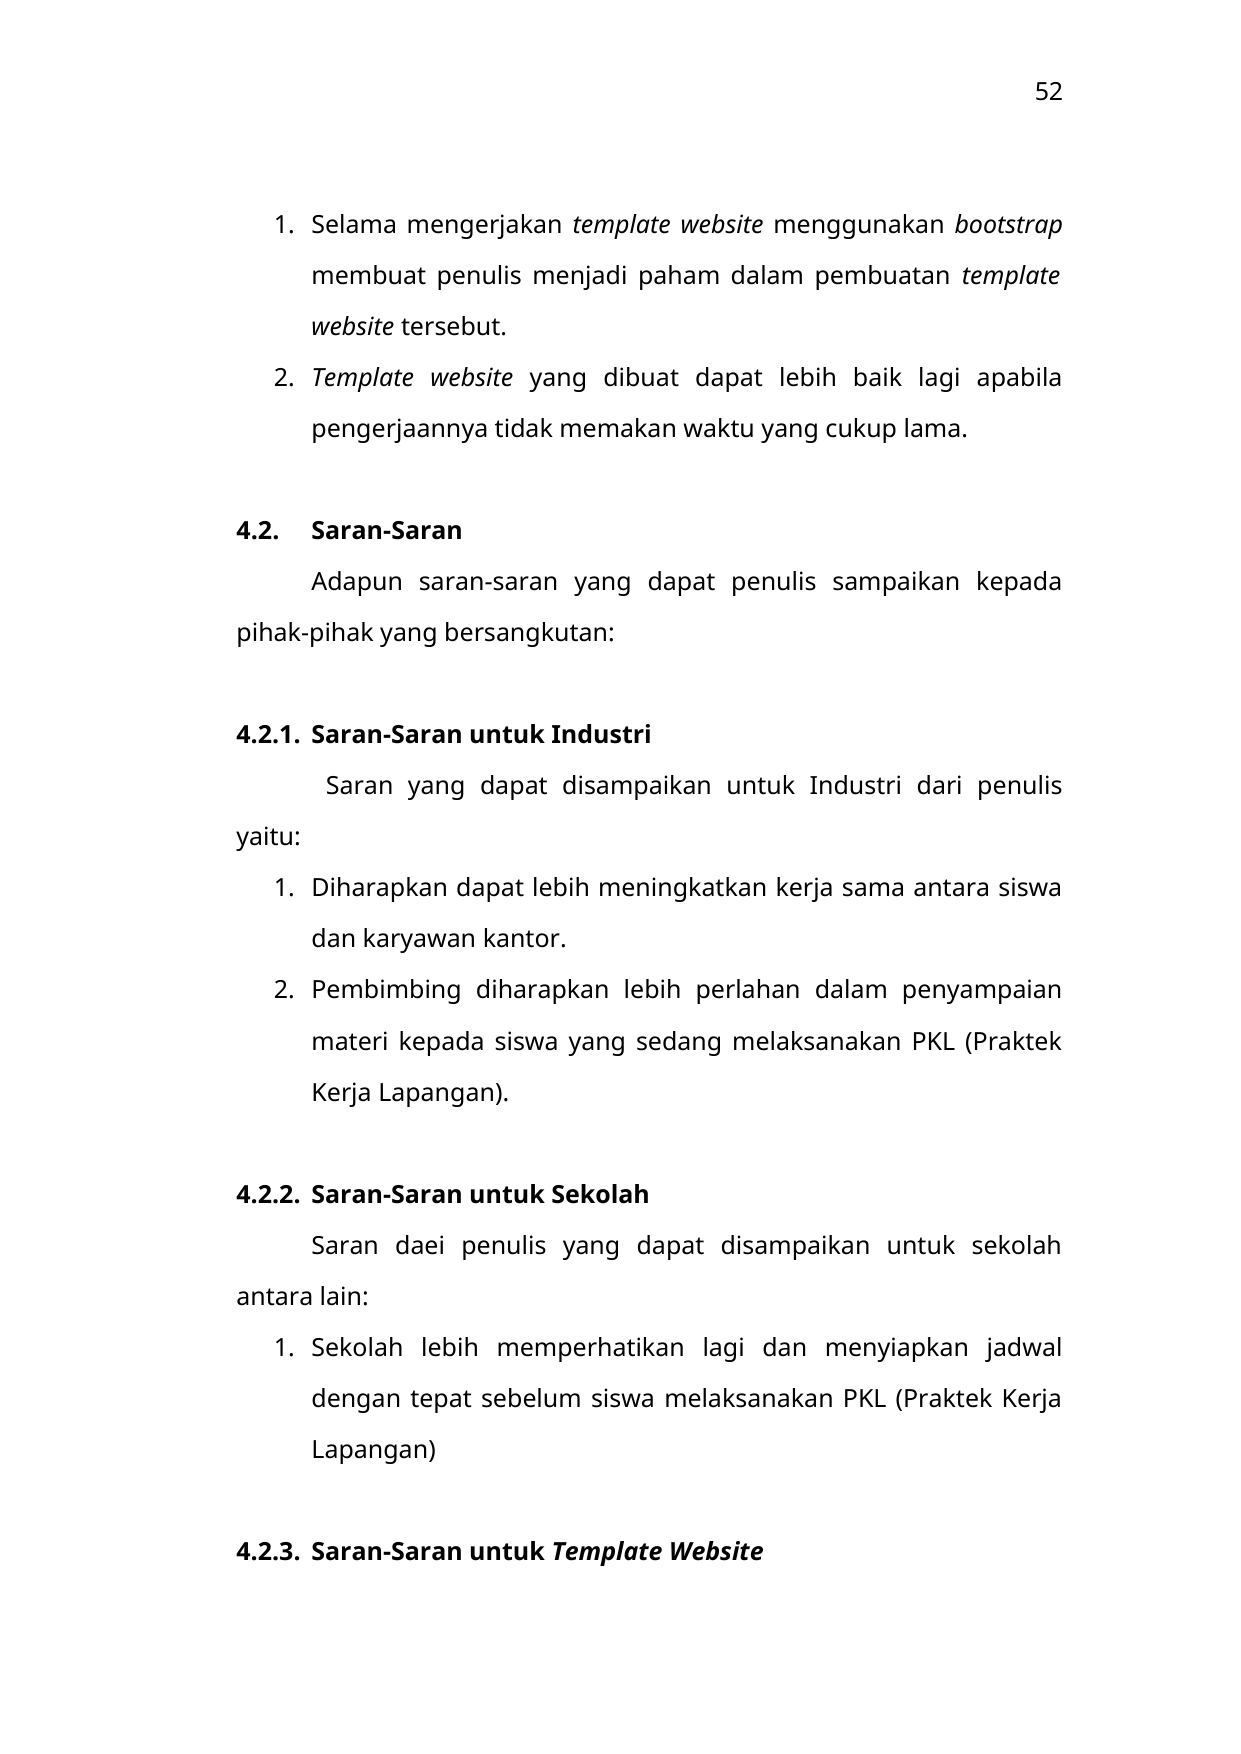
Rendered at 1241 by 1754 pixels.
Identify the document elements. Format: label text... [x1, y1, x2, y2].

list Template website yang dibuat dapat lebih baik lagi apabila pengerjaannya tidak memakan waktu yang cukup lama. [274, 360, 1063, 445]
list 4.2. Saran-Saran [236, 513, 1063, 547]
list 4.2.1. Saran-Saran untuk Industri [236, 717, 1063, 751]
list Sekolah lebih memperhatikan lagi dan menyiapkan jadwal dengan tepat sebelum siswa melaksanakan PKL (Praktek Kerja Lapangan) [274, 1329, 1063, 1466]
list 4.2.2. Saran-Saran untuk Sekolah [236, 1176, 1063, 1210]
text Saran yang dapat disampaikan untuk Industri dari penulis yaitu: [236, 768, 1063, 853]
list Selama mengerjakan template website menggunakan bootstrap membuat penulis menjadi paham dalam pembuatan template website tersebut. [274, 207, 1063, 343]
text Adapun saran-saran yang dapat penulis sampaikan kepada pihak-pihak yang bersangkutan: [236, 564, 1063, 649]
list Pembimbing diharapkan lebih perlahan dalam penyampaian materi kepada siswa yang sedang melaksanakan PKL (Praktek Kerja Lapangan). [274, 972, 1063, 1108]
list 4.2.3. Saran-Saran untuk Template Website [236, 1534, 1063, 1568]
text Saran daei penulis yang dapat disampaikan untuk sekolah antara lain: [236, 1227, 1063, 1312]
list Diharapkan dapat lebih meningkatkan kerja sama antara siswa dan karyawan kantor. [274, 870, 1063, 955]
